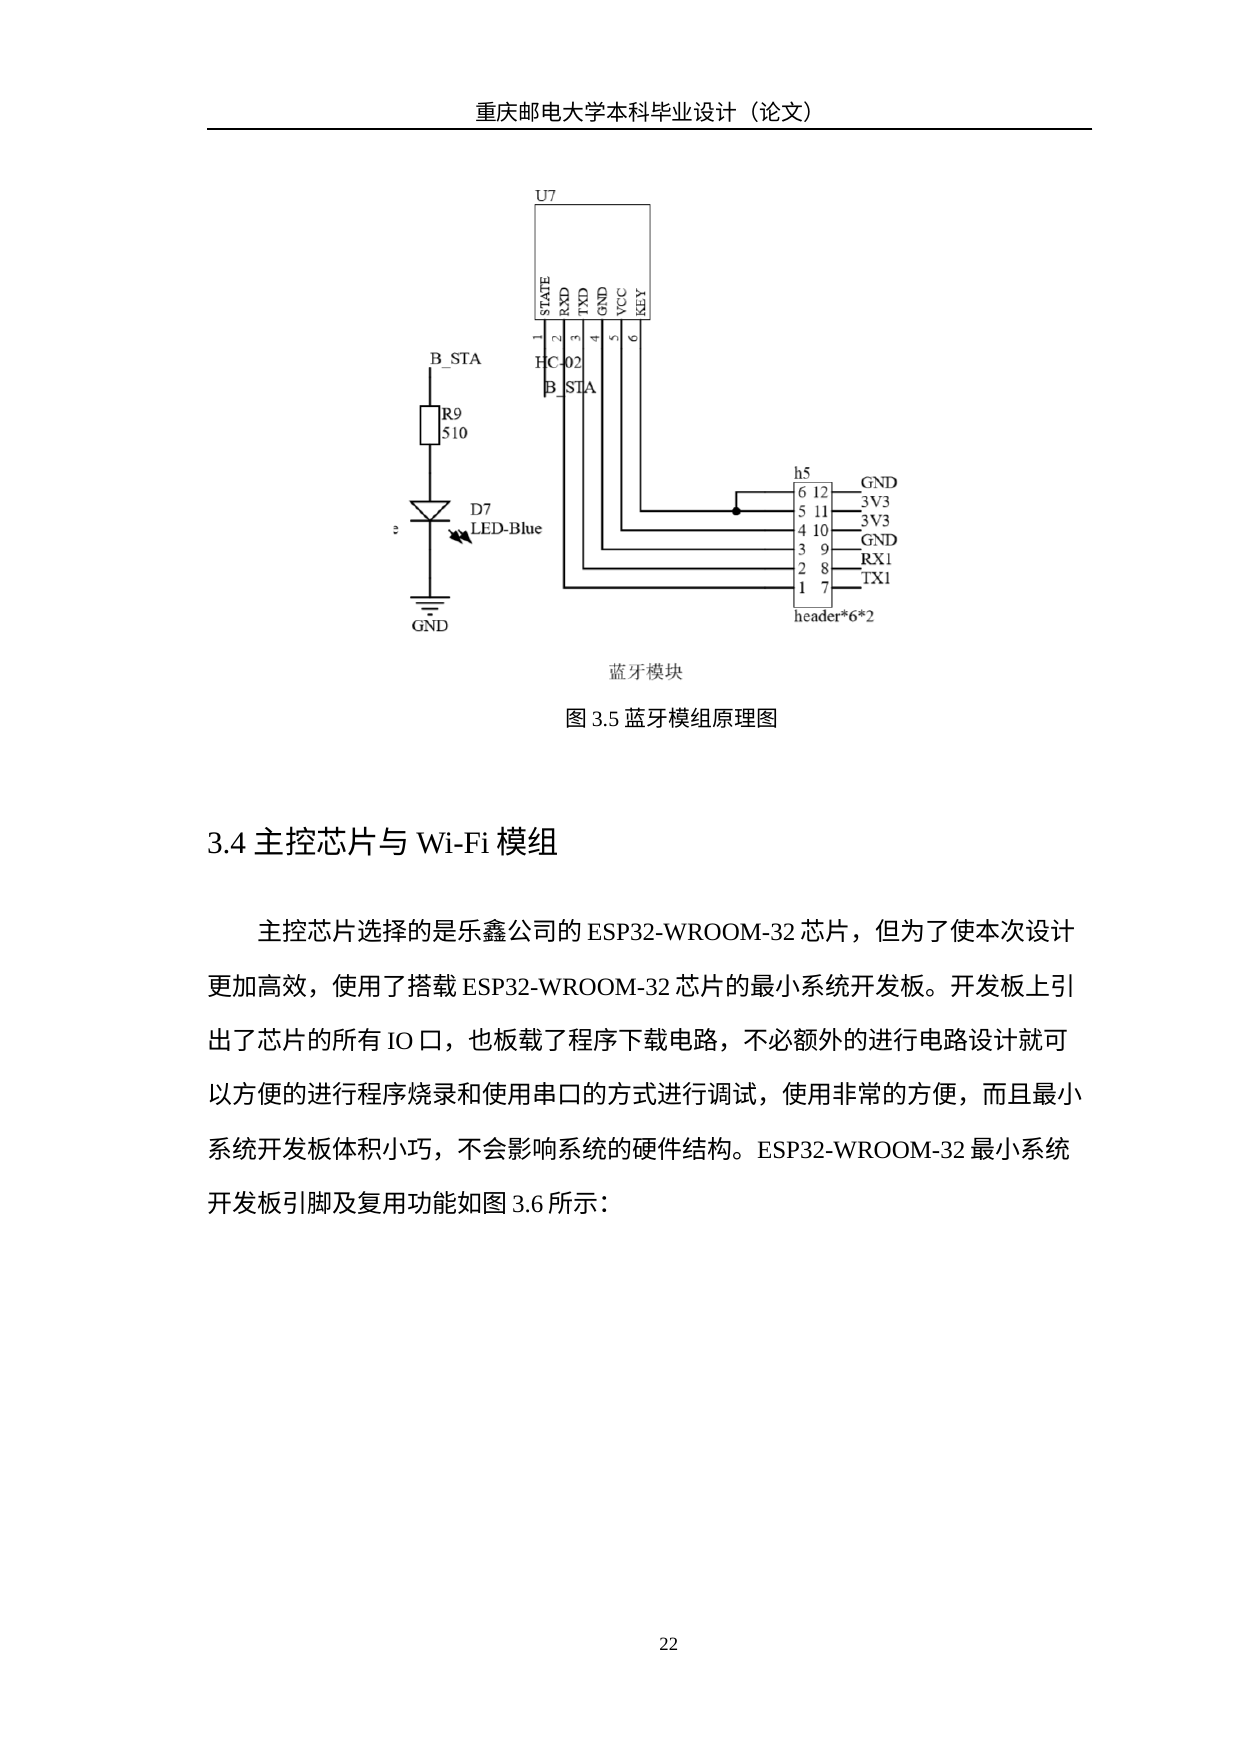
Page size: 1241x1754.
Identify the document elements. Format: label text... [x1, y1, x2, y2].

text 主控芯片选择的是乐鑫公司的ESP32-WROOM-32芯片，但为了使本次设计更加高效，使用了搭载ESP32-WROOM-32芯片的最小系统开发板。开发板上引出了芯片的所有IO口，也板载了程序下载电路，不必额外的进行电路设计就可以方便的进行程序烧录和使用串口的方式进行调试，使用非常的方便，而且最小系统开发板体积小巧，不会影响系统的硬件结构。ESP32-WROOM-32最小系统开发板引脚及复用功能如图3.6所示： [207, 912, 1092, 1220]
subtitle 3.4 主控芯片与Wi-Fi模组 [207, 817, 1092, 862]
table_cell 图3.5 蓝牙模组原理图 [207, 701, 1093, 747]
picture [393, 177, 906, 687]
table_header [207, 177, 1093, 701]
